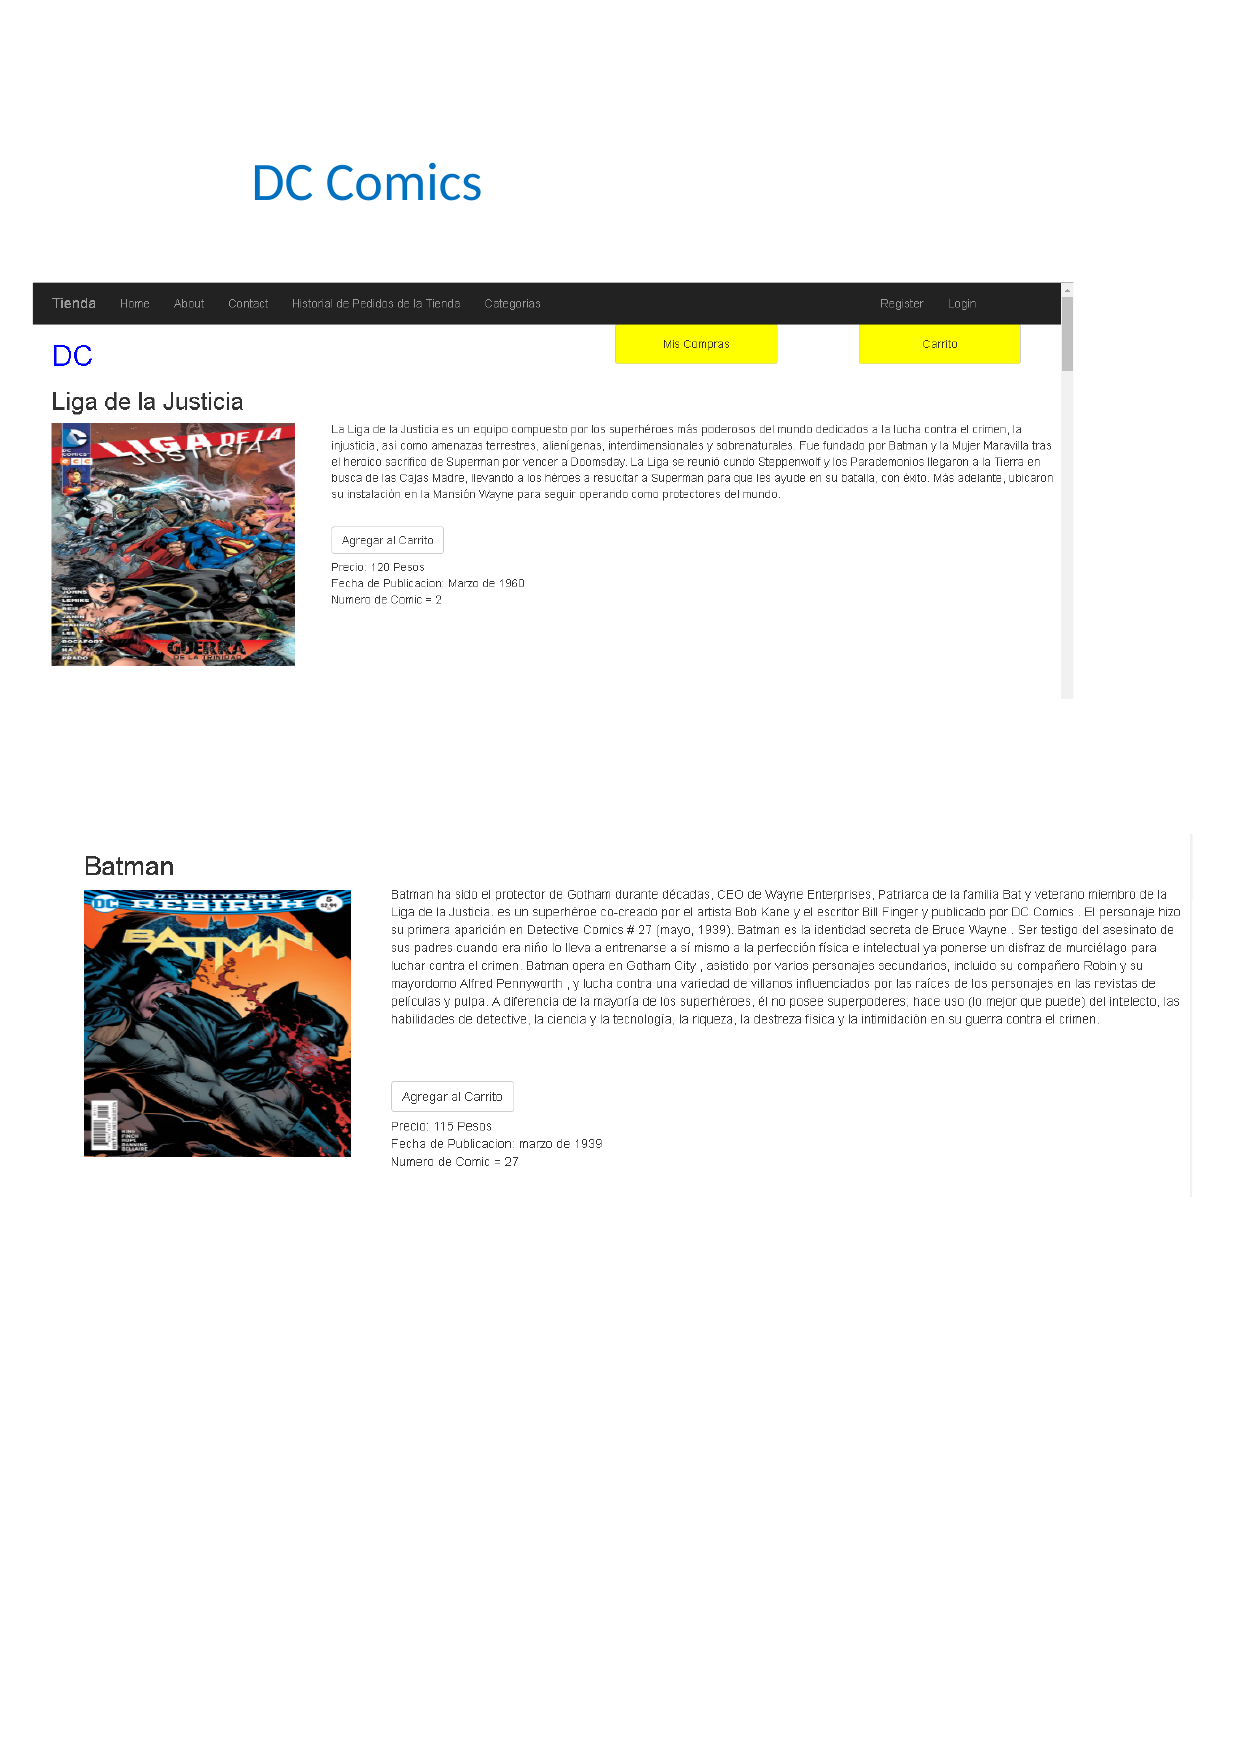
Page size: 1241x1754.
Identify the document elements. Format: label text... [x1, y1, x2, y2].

text DC Comics [177, 148, 1063, 214]
picture [50, 834, 1193, 1197]
picture [32, 276, 1074, 699]
